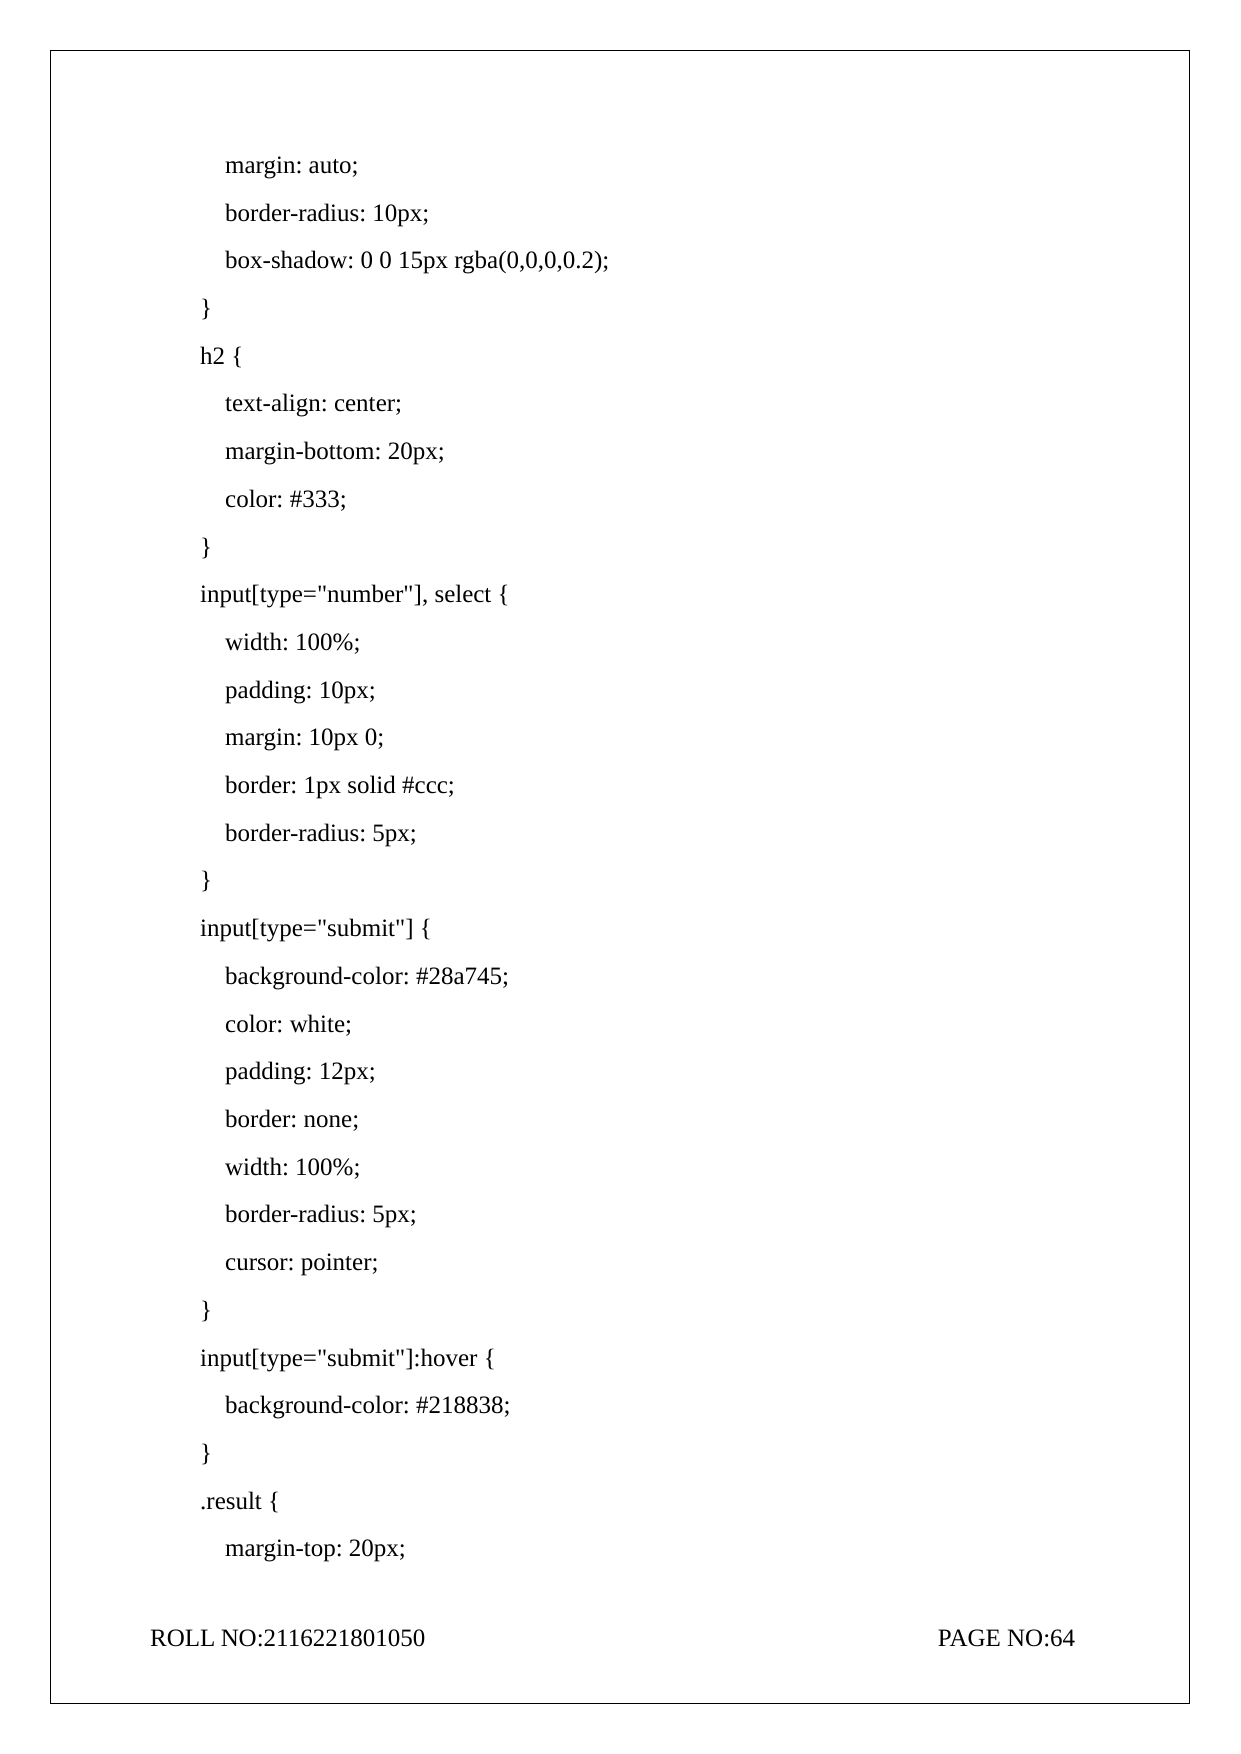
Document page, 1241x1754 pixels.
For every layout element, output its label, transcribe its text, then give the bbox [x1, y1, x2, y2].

text border: 1px solid #ccc; [150, 770, 1090, 799]
text input[type="submit"]:hover { [150, 1343, 1090, 1371]
text border-radius: 5px; [150, 818, 1090, 847]
text margin-top: 20px; [150, 1533, 1090, 1562]
text input[type="submit"] { [150, 913, 1090, 942]
text } [150, 532, 1090, 560]
text padding: 10px; [150, 675, 1090, 703]
text .result { [150, 1486, 1090, 1514]
text } [150, 1295, 1090, 1324]
text border: none; [150, 1104, 1090, 1133]
text h2 { [150, 341, 1090, 369]
text } [150, 293, 1090, 322]
text margin-bottom: 20px; [150, 436, 1090, 465]
text box-shadow: 0 0 15px rgba(0,0,0,0.2); [150, 245, 1090, 274]
text color: #333; [150, 484, 1090, 513]
text } [150, 1438, 1090, 1467]
text background-color: #28a745; [150, 961, 1090, 990]
text color: white; [150, 1009, 1090, 1037]
text border-radius: 10px; [150, 198, 1090, 226]
text width: 100%; [150, 1152, 1090, 1181]
text background-color: #218838; [150, 1390, 1090, 1419]
text } [150, 866, 1090, 894]
text border-radius: 5px; [150, 1199, 1090, 1228]
text margin: auto; [150, 150, 1090, 179]
text margin: 10px 0; [150, 722, 1090, 751]
text cursor: pointer; [150, 1247, 1090, 1276]
text width: 100%; [150, 627, 1090, 656]
text padding: 12px; [150, 1056, 1090, 1085]
text text-align: center; [150, 388, 1090, 417]
text input[type="number"], select { [150, 579, 1090, 608]
